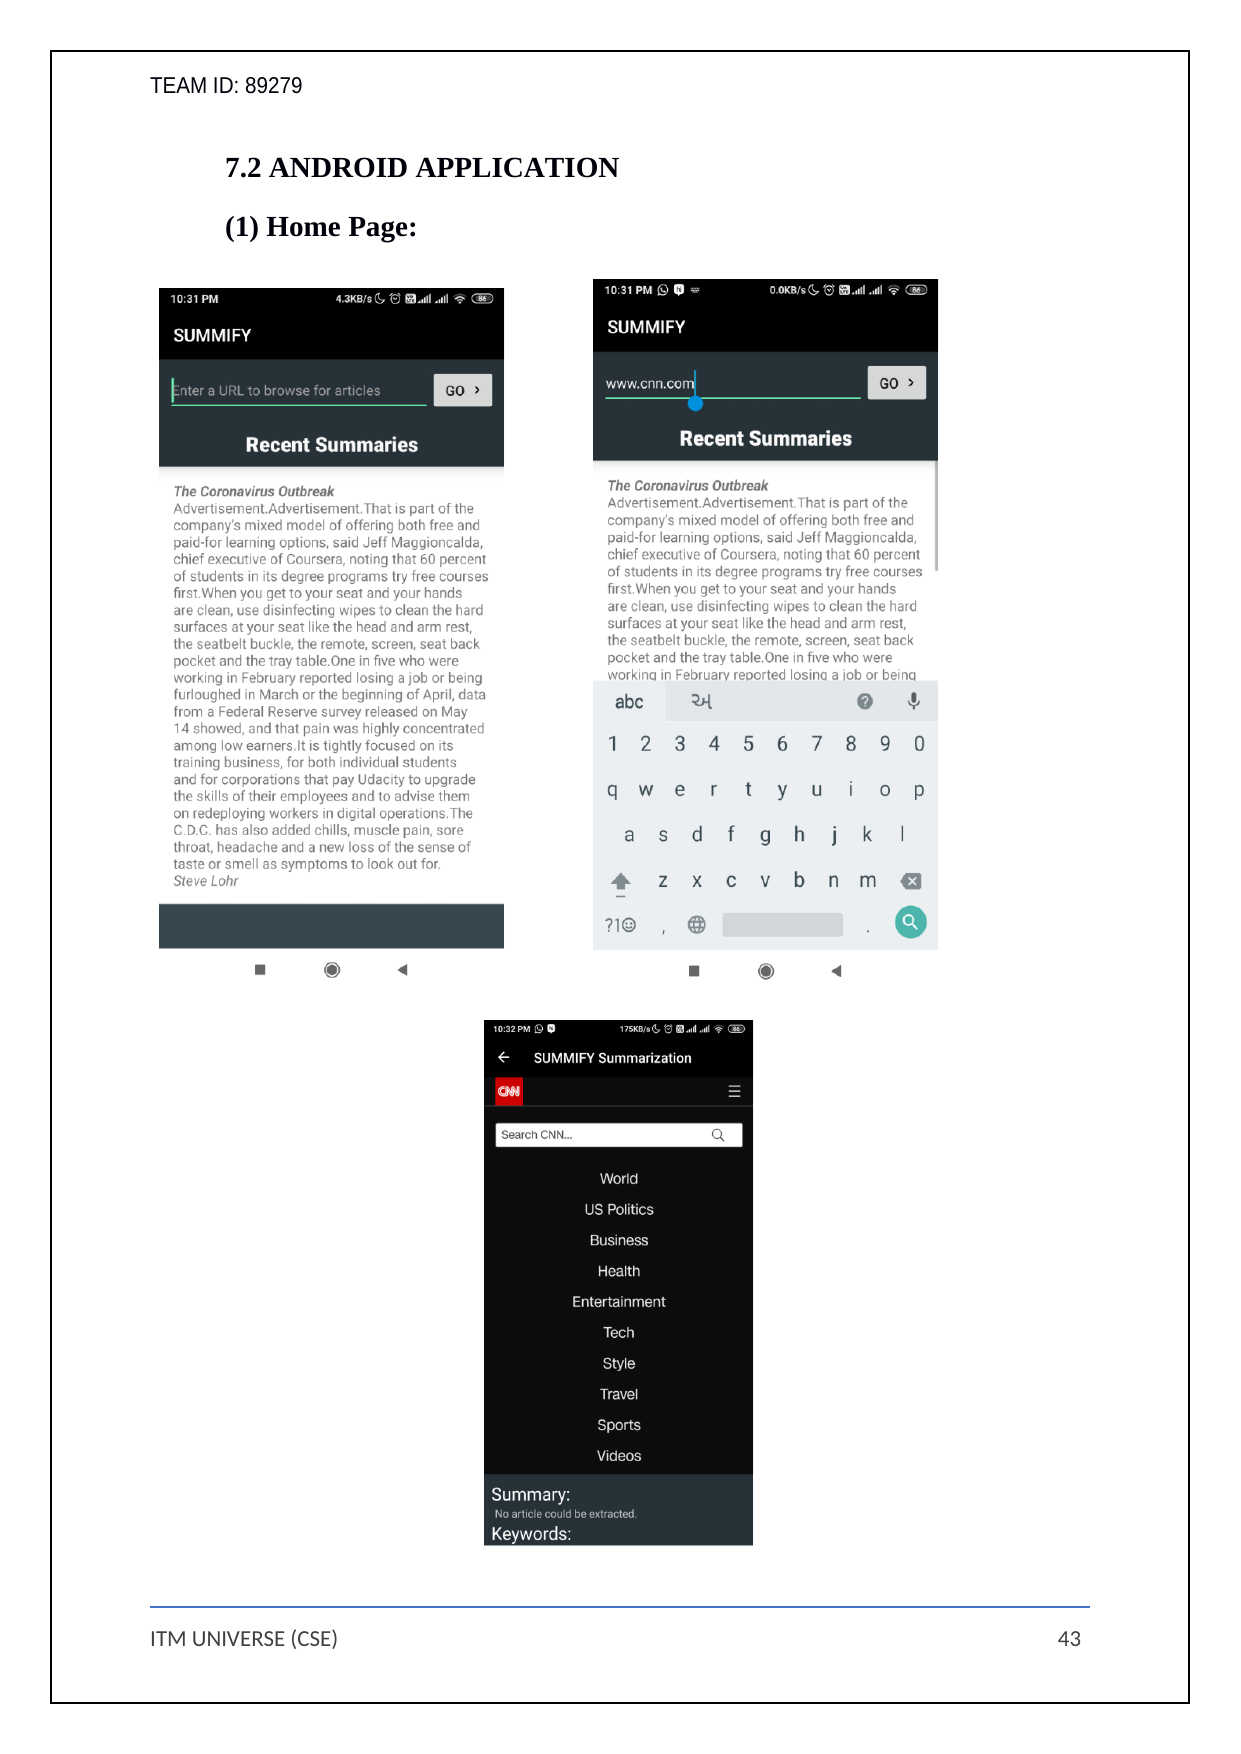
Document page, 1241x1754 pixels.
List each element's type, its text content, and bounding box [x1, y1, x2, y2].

picture [479, 1013, 762, 1553]
picture [584, 268, 947, 989]
text 7.2 ANDROID APPLICATION [225, 150, 1090, 183]
text (1) Home Page: [225, 209, 1090, 243]
picture [150, 277, 517, 989]
